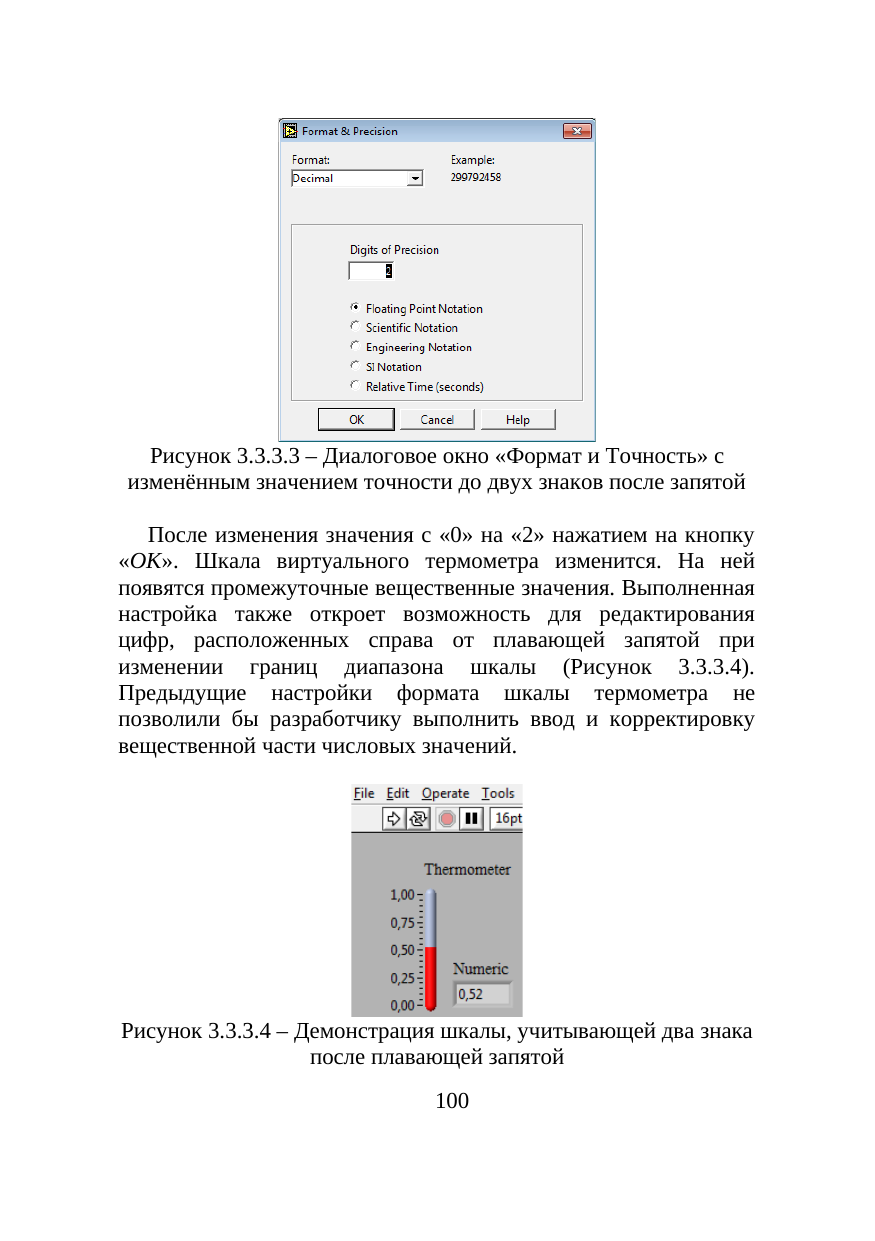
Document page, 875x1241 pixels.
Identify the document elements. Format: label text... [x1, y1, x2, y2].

text Рисунок 3.3.3.3 – Диалоговое окно «Формат и Точность» с изменённым значением точности до двух знаков после запятой [118, 442, 756, 495]
picture [278, 118, 596, 442]
text Рисунок 3.3.3.4 – Демонстрация шкалы, учитывающей два знака после плавающей запятой [118, 1017, 756, 1069]
picture [351, 784, 523, 1017]
text После изменения значения с «0» на «2» нажатием на кнопку «OK». Шкала виртуального термометра изменится. На ней появятся промежуточные вещественные значения. Выполненная настройка также откроет возможность для редактирования цифр, расположенных справа от плавающей запятой при изменении границ диапазона шкалы (Рисунок 3.3.3.4). Предыдущие настройки формата шкалы термометра не позволили бы разработчику выполнить ввод и корректировку вещественной части числовых значений. [118, 521, 756, 758]
